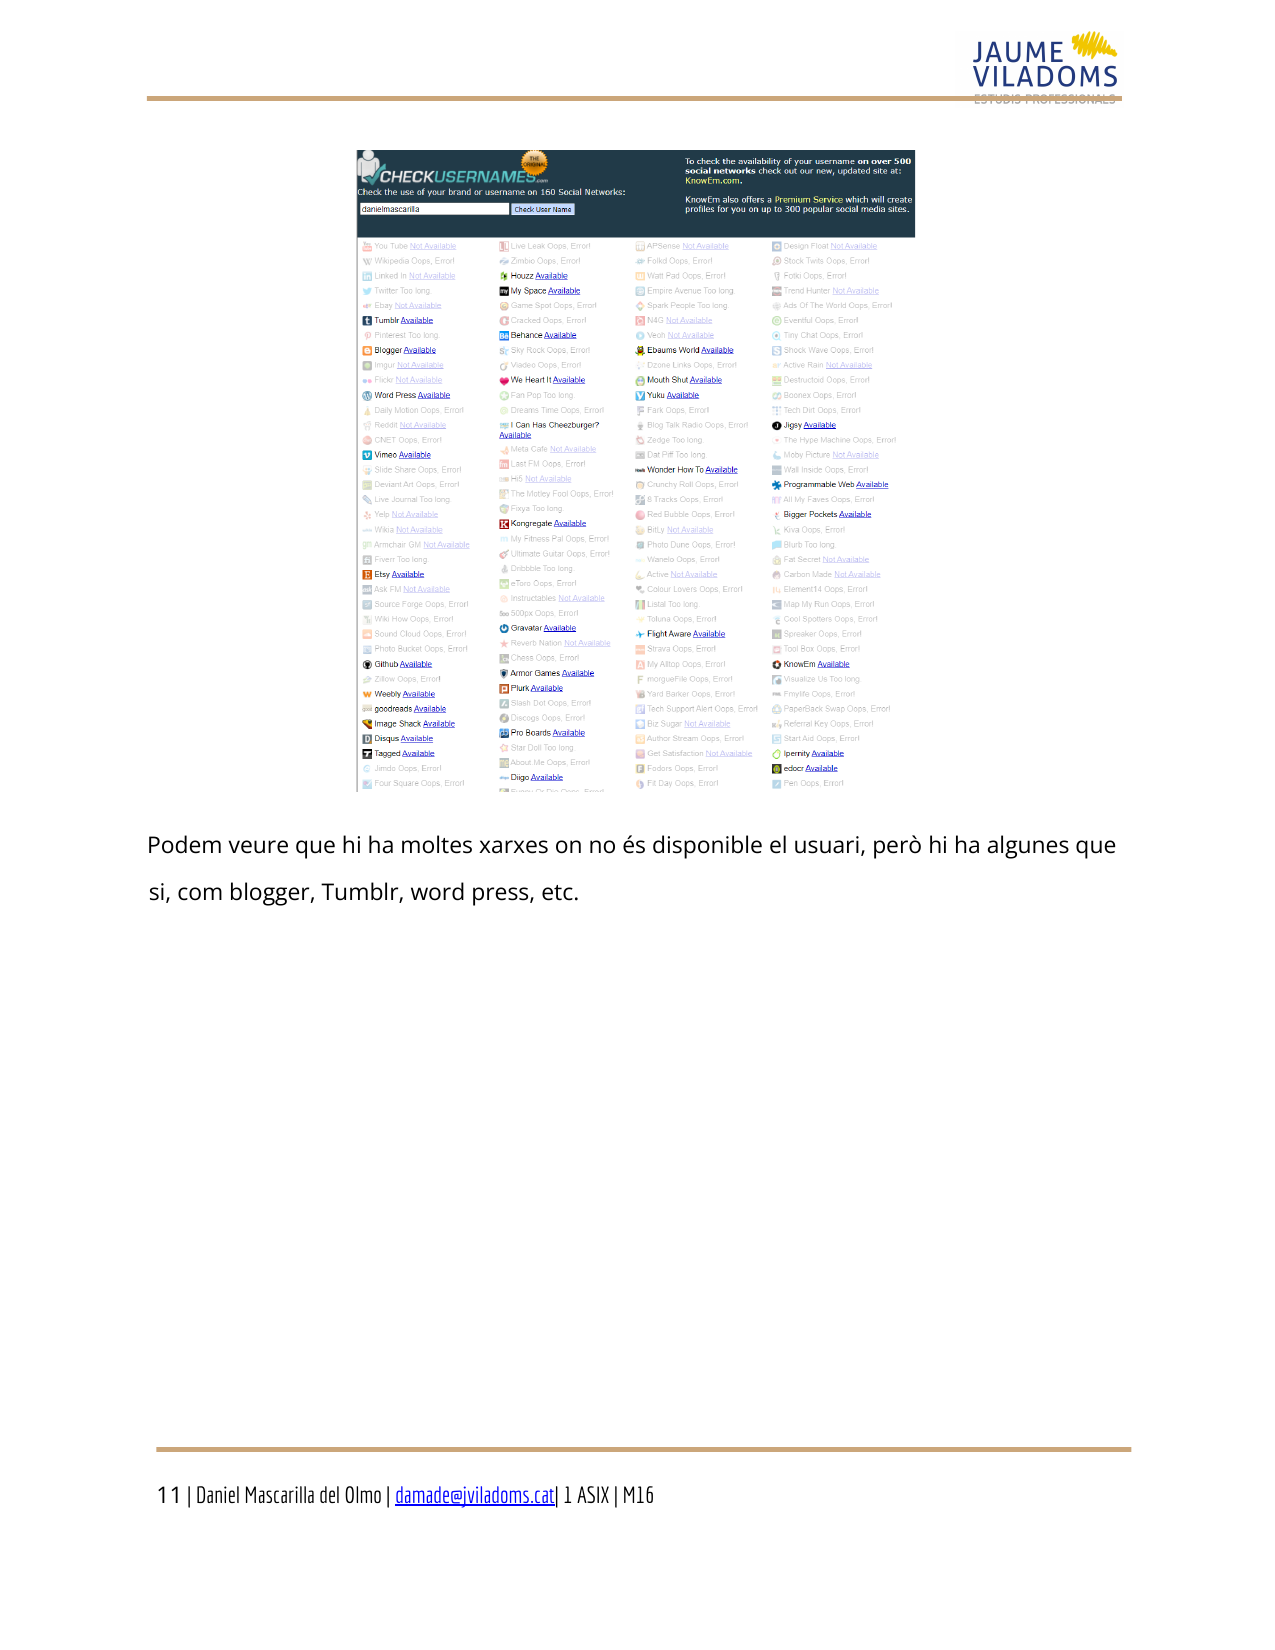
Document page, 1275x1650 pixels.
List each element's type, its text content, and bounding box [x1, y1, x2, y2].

text Podem veure que hi ha moltes xarxes on no és disponible el usuari, però hi ha algunes que si, com blogger, Tumblr, word press, etc. [147, 828, 1125, 907]
picture [356, 150, 916, 792]
picture [146, 31, 1125, 108]
picture [156, 1447, 1132, 1452]
